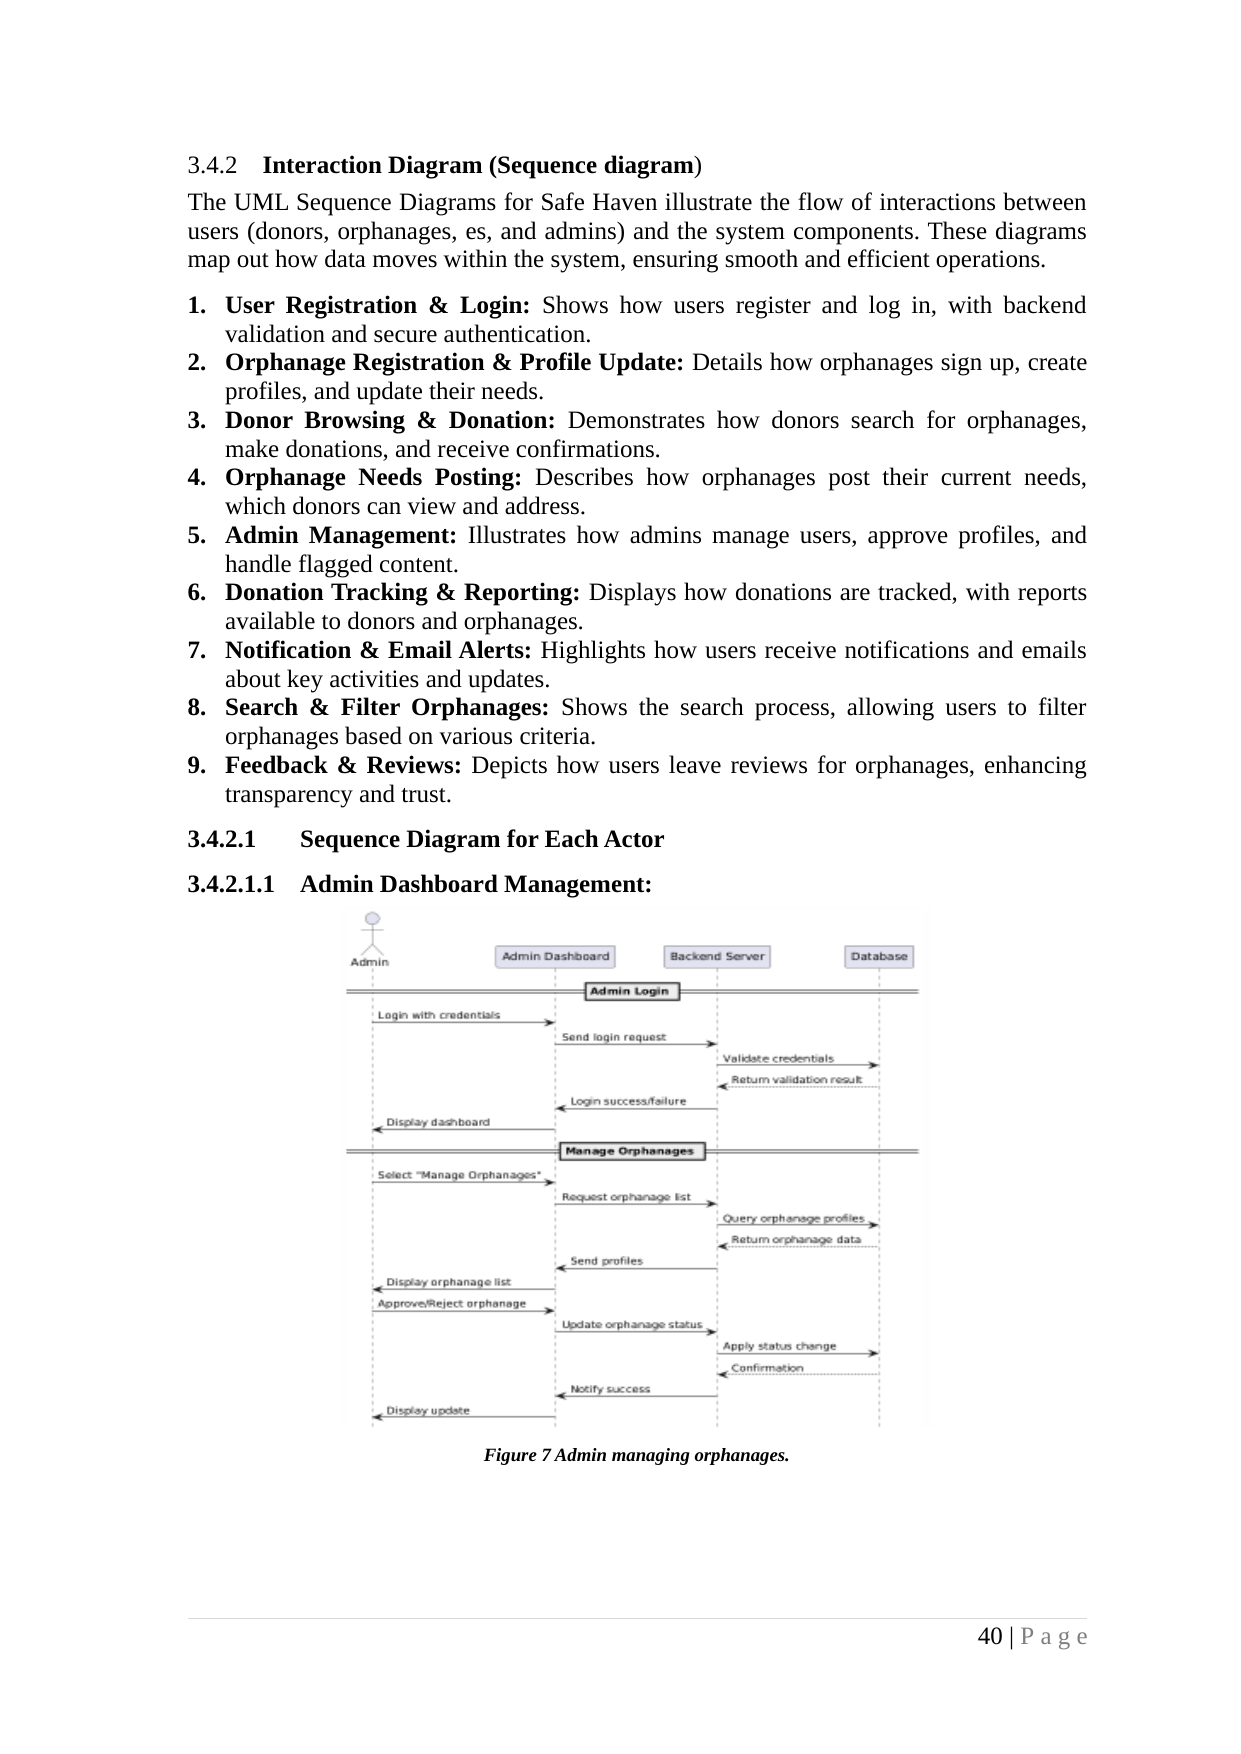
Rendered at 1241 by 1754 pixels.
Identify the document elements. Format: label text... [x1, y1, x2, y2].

list Admin Management: Illustrates how admins manage users, approve profiles, and handle flagged content. [187, 520, 1087, 577]
list Notification & Email Alerts: Highlights how users receive notifications and emails about key activities and updates. [187, 635, 1087, 692]
list Donor Browsing & Donation: Demonstrates how donors search for orphanages, make donations, and receive confirmations. [187, 405, 1087, 462]
picture [342, 906, 933, 1428]
subtitle Admin Dashboard Management: [187, 869, 1087, 898]
list Orphanage Needs Posting: Describes how orphanages post their current needs, which donors can view and address. [187, 462, 1087, 520]
list Donation Tracking & Reporting: Displays how donations are tracked, with reports available to donors and orphanages. [187, 577, 1087, 635]
text The UML Sequence Diagrams for Safe Haven illustrate the flow of interactions between users (donors, orphanages, es, and admins) and the system components. These diagrams map out how data moves within the system, ensuring smooth and efficient operations. [187, 187, 1087, 273]
list Search & Filter Orphanages: Shows the search process, allowing users to filter orphanages based on various criteria. [187, 692, 1087, 750]
subtitle Sequence Diagram for Each Actor [187, 824, 1087, 853]
subtitle Interaction Diagram (Sequence diagram) [187, 150, 1087, 179]
text Figure 7 Admin managing orphanages. [187, 1444, 1087, 1466]
list Orphanage Registration & Profile Update: Details how orphanages sign up, create profiles, and update their needs. [187, 347, 1087, 405]
list Feedback & Reviews: Depicts how users leave reviews for orphanages, enhancing transparency and trust. [187, 750, 1087, 807]
list User Registration & Login: Shows how users register and log in, with backend validation and secure authentication. [187, 290, 1087, 347]
